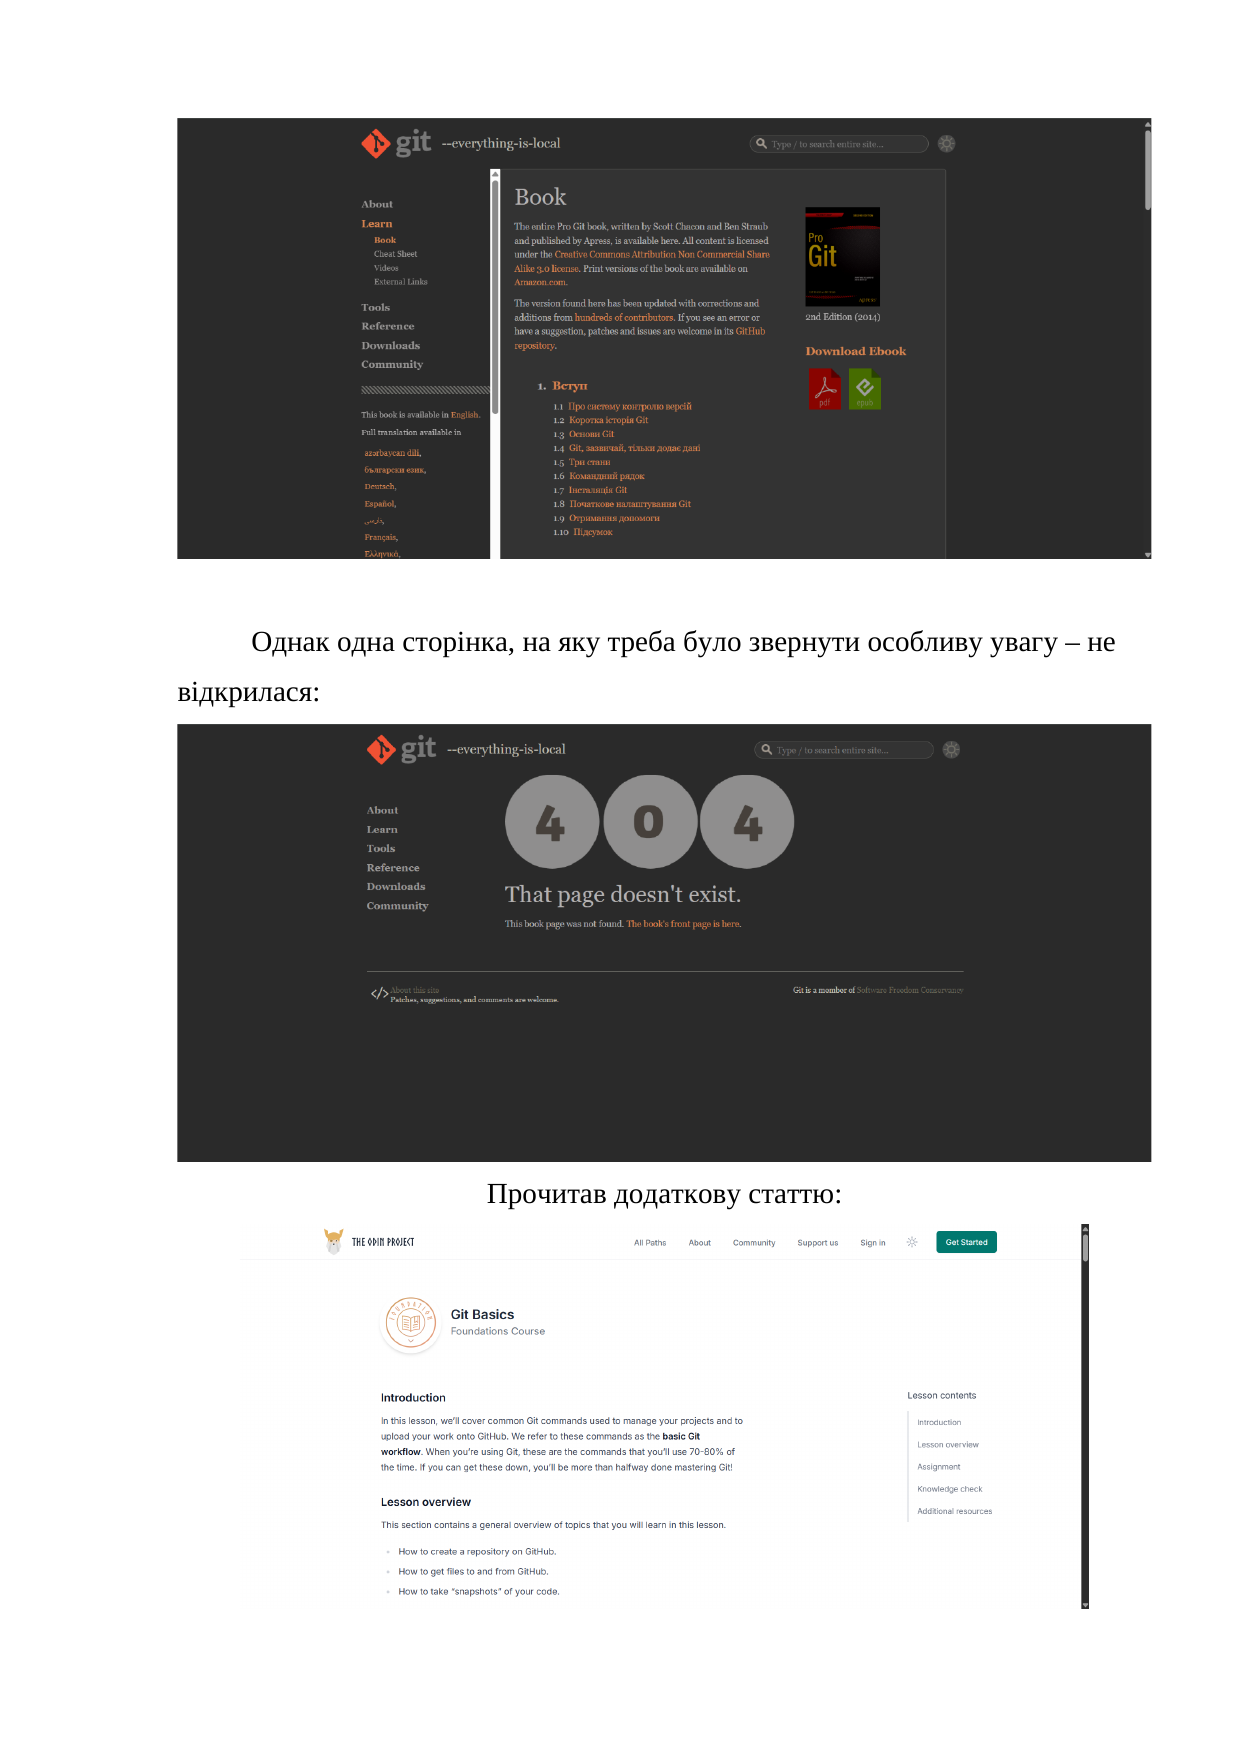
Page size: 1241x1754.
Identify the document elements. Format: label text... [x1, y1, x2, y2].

picture [177, 724, 1152, 1162]
text Однак одна сторінка, на яку треба було звернути особливу увагу – не відкрилася: [177, 624, 1152, 708]
picture [239, 1224, 1089, 1609]
picture [177, 118, 1152, 559]
